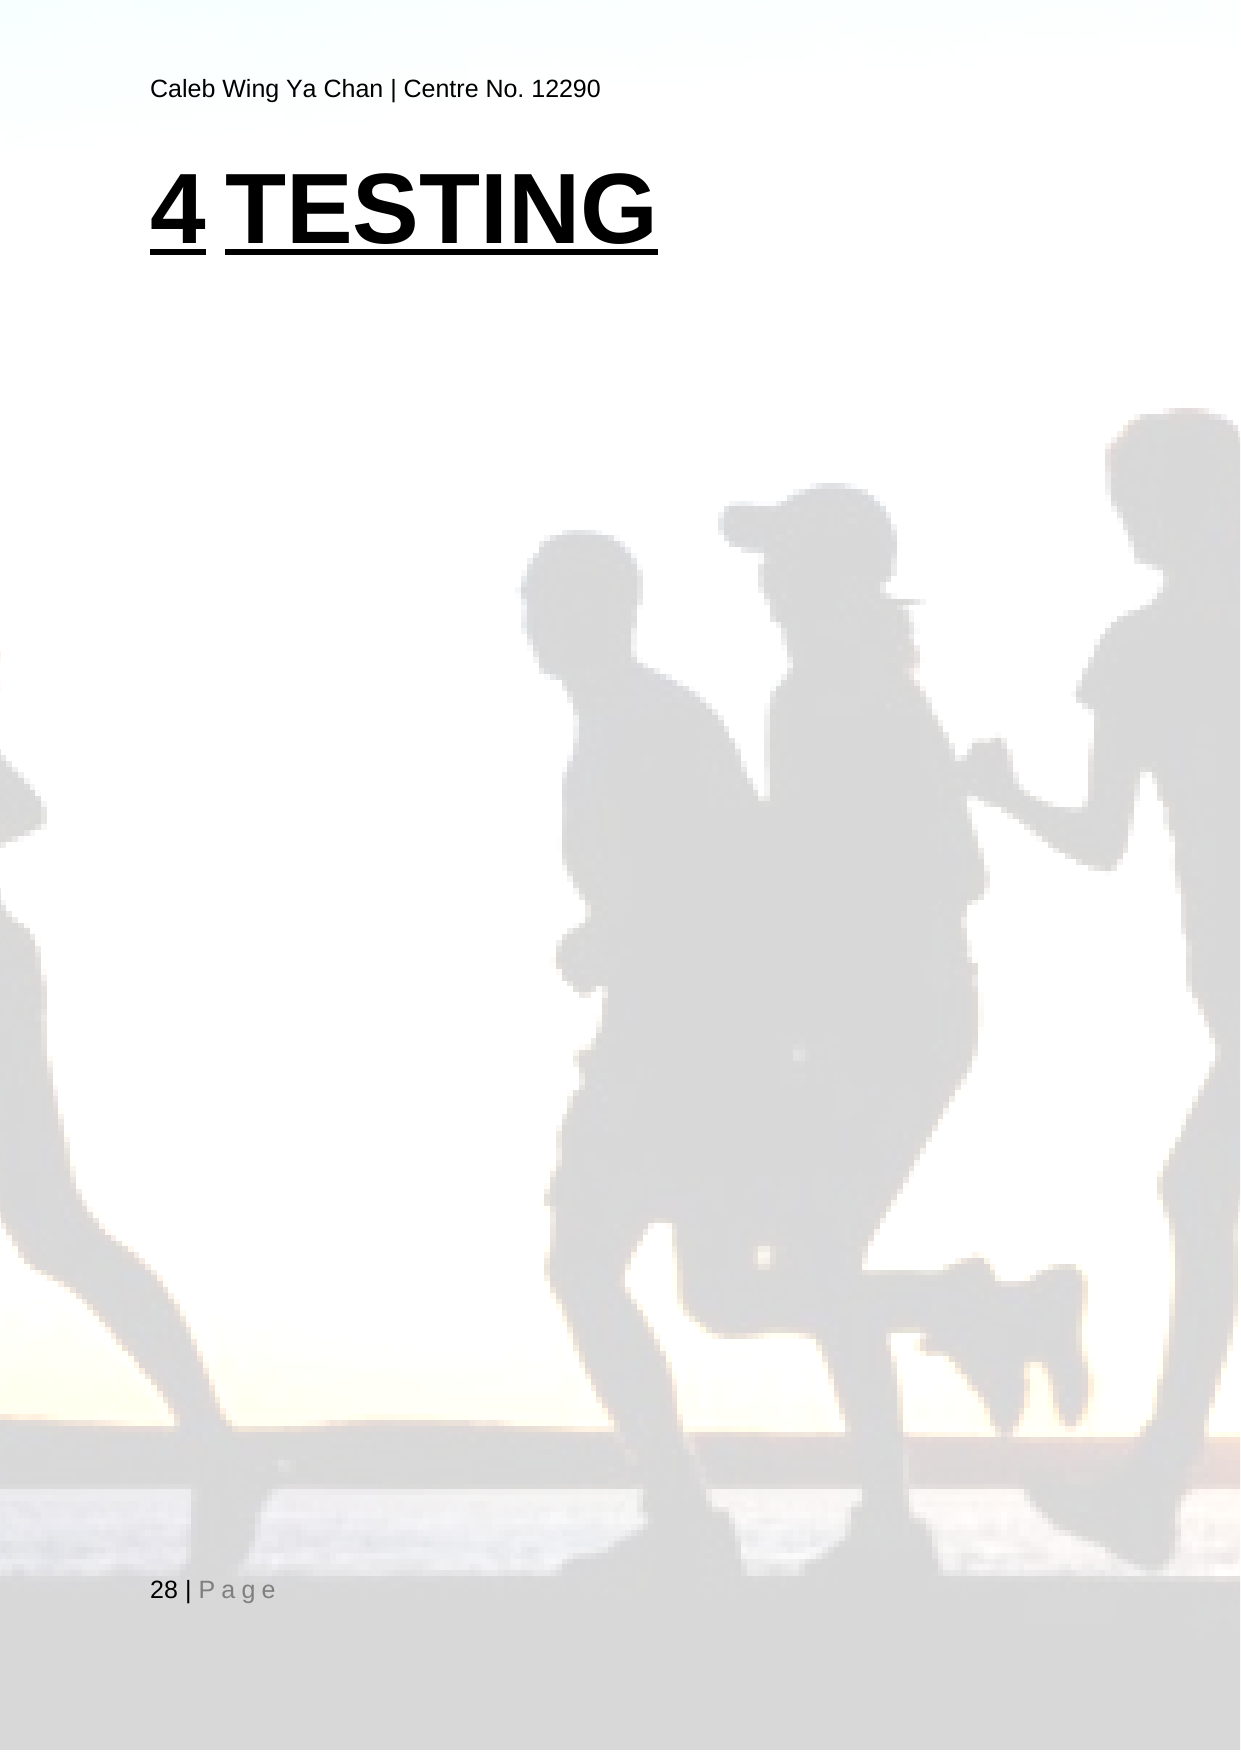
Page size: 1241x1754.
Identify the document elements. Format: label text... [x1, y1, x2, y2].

subtitle TESTING [150, 150, 1090, 265]
